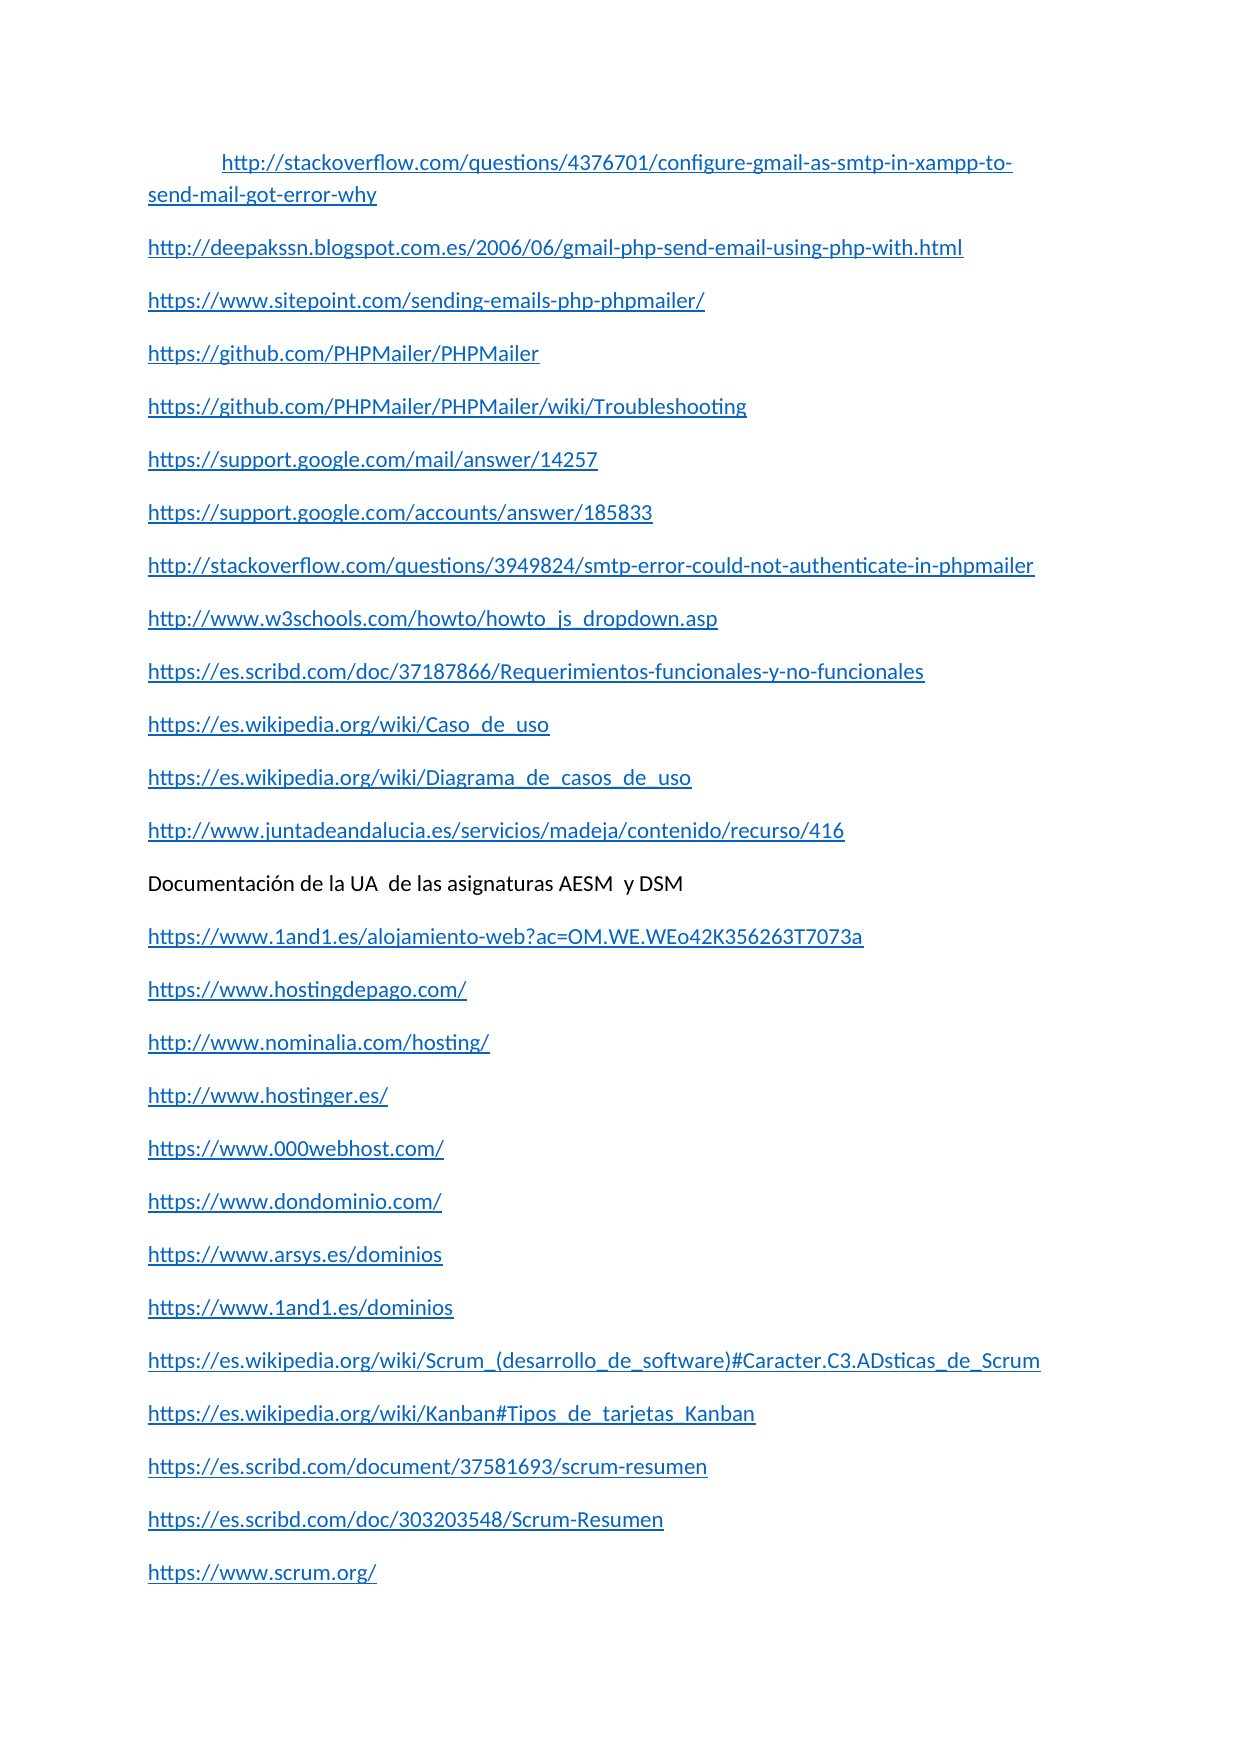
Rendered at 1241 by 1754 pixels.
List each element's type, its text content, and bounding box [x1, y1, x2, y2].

text https://www.sitepoint.com/sending-emails-php-phpmailer/ [148, 286, 1063, 314]
text https://es.scribd.com/document/37581693/scrum-resumen [148, 1452, 1063, 1480]
text https://es.wikipedia.org/wiki/Caso_de_uso [148, 710, 1063, 738]
text https://www.scrum.org/ [148, 1558, 1063, 1586]
text http://stackoverflow.com/questions/3949824/smtp-error-could-not-authenticate-in-phpmailer [148, 551, 1063, 579]
text https://www.1and1.es/dominios [148, 1293, 1063, 1321]
text https://support.google.com/mail/answer/14257 [148, 445, 1063, 473]
text https://www.dondominio.com/ [148, 1187, 1063, 1215]
text http://www.w3schools.com/howto/howto_js_dropdown.asp [148, 604, 1063, 632]
text https://es.wikipedia.org/wiki/Kanban#Tipos_de_tarjetas_Kanban [148, 1399, 1063, 1427]
text https://www.hostingdepago.com/ [148, 975, 1063, 1003]
text https://support.google.com/accounts/answer/185833 [148, 498, 1063, 526]
text http://deepakssn.blogspot.com.es/2006/06/gmail-php-send-email-using-php-with.html [148, 233, 1063, 261]
text http://www.nominalia.com/hosting/ [148, 1028, 1063, 1056]
text https://es.wikipedia.org/wiki/Scrum_(desarrollo_de_software)#Caracter.C3.ADsticas_de_Scrum [148, 1346, 1063, 1374]
text https://www.000webhost.com/ [148, 1134, 1063, 1162]
text https://www.arsys.es/dominios [148, 1240, 1063, 1268]
text https://www.1and1.es/alojamiento-web?ac=OM.WE.WEo42K356263T7073a [148, 922, 1063, 950]
text https://github.com/PHPMailer/PHPMailer/wiki/Troubleshooting [148, 392, 1063, 420]
text http://www.hostinger.es/ [148, 1081, 1063, 1109]
text https://es.wikipedia.org/wiki/Diagrama_de_casos_de_uso [148, 763, 1063, 791]
text http://stackoverflow.com/questions/4376701/configure-gmail-as-smtp-in-xampp-to-send-mail-got-error-why [148, 148, 1063, 208]
text Documentación de la UA de las asignaturas AESM y DSM [148, 869, 1063, 897]
text http://www.juntadeandalucia.es/servicios/madeja/contenido/recurso/416 [148, 816, 1063, 844]
text https://github.com/PHPMailer/PHPMailer [148, 339, 1063, 367]
text https://es.scribd.com/doc/303203548/Scrum-Resumen [148, 1505, 1063, 1533]
text https://es.scribd.com/doc/37187866/Requerimientos-funcionales-y-no-funcionales [148, 657, 1063, 685]
